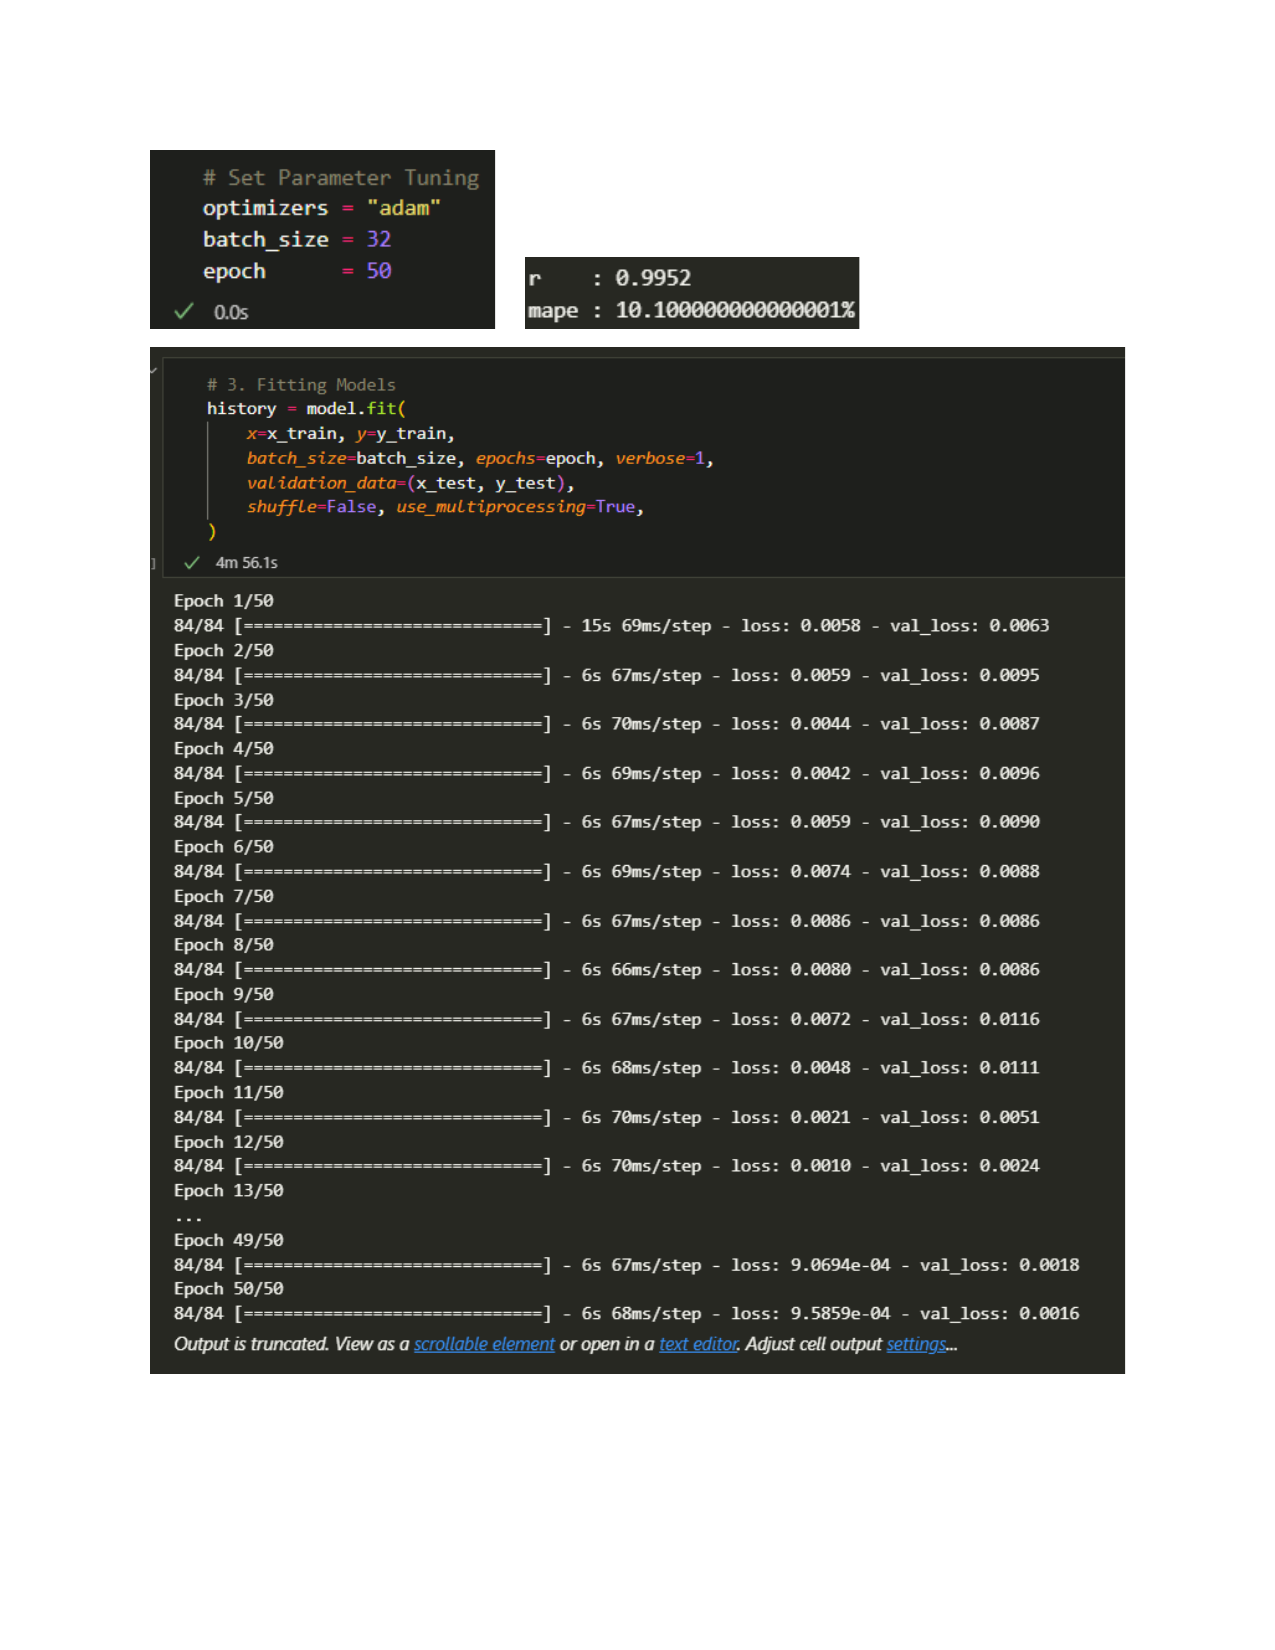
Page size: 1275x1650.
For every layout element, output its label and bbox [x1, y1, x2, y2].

picture [150, 347, 1125, 1374]
picture [525, 257, 860, 329]
picture [150, 150, 496, 329]
